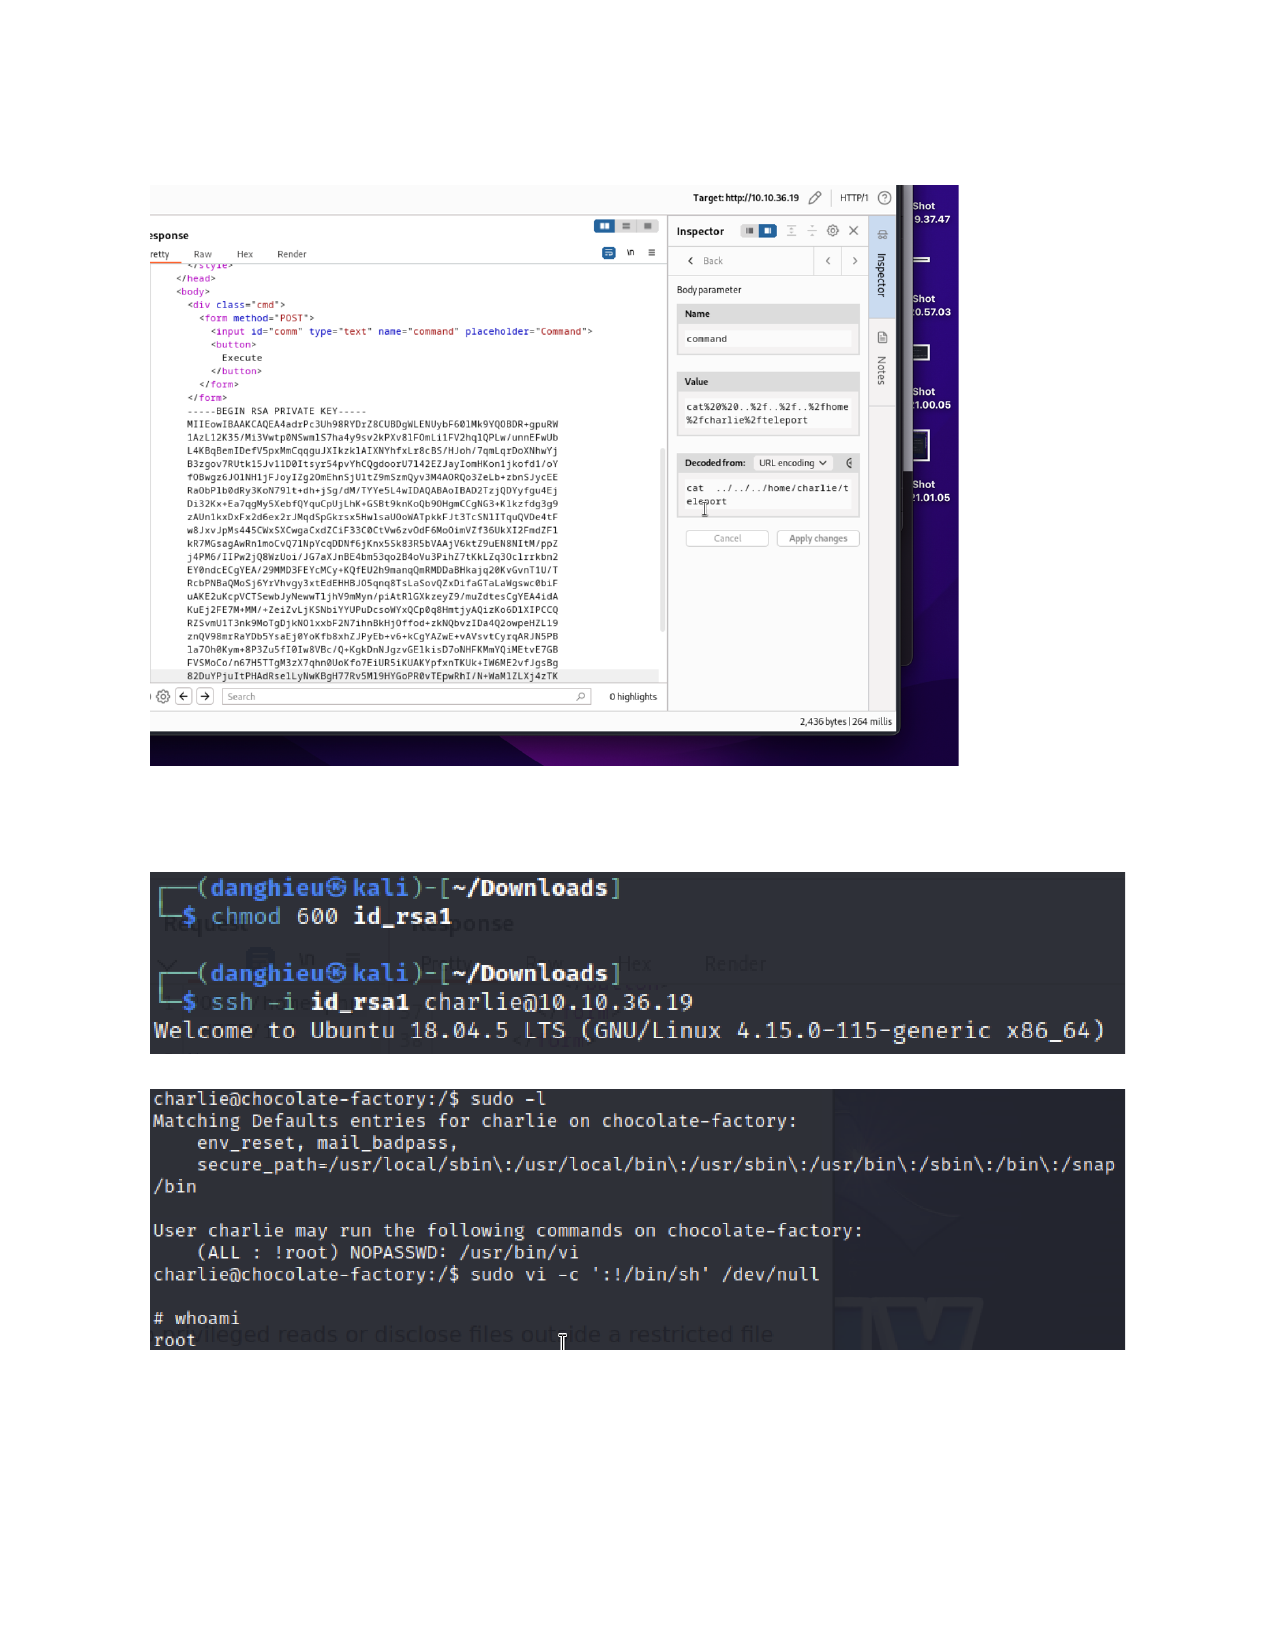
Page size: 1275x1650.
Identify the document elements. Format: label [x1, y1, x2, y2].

picture [150, 1089, 1125, 1350]
picture [150, 872, 1125, 1054]
picture [150, 185, 959, 766]
